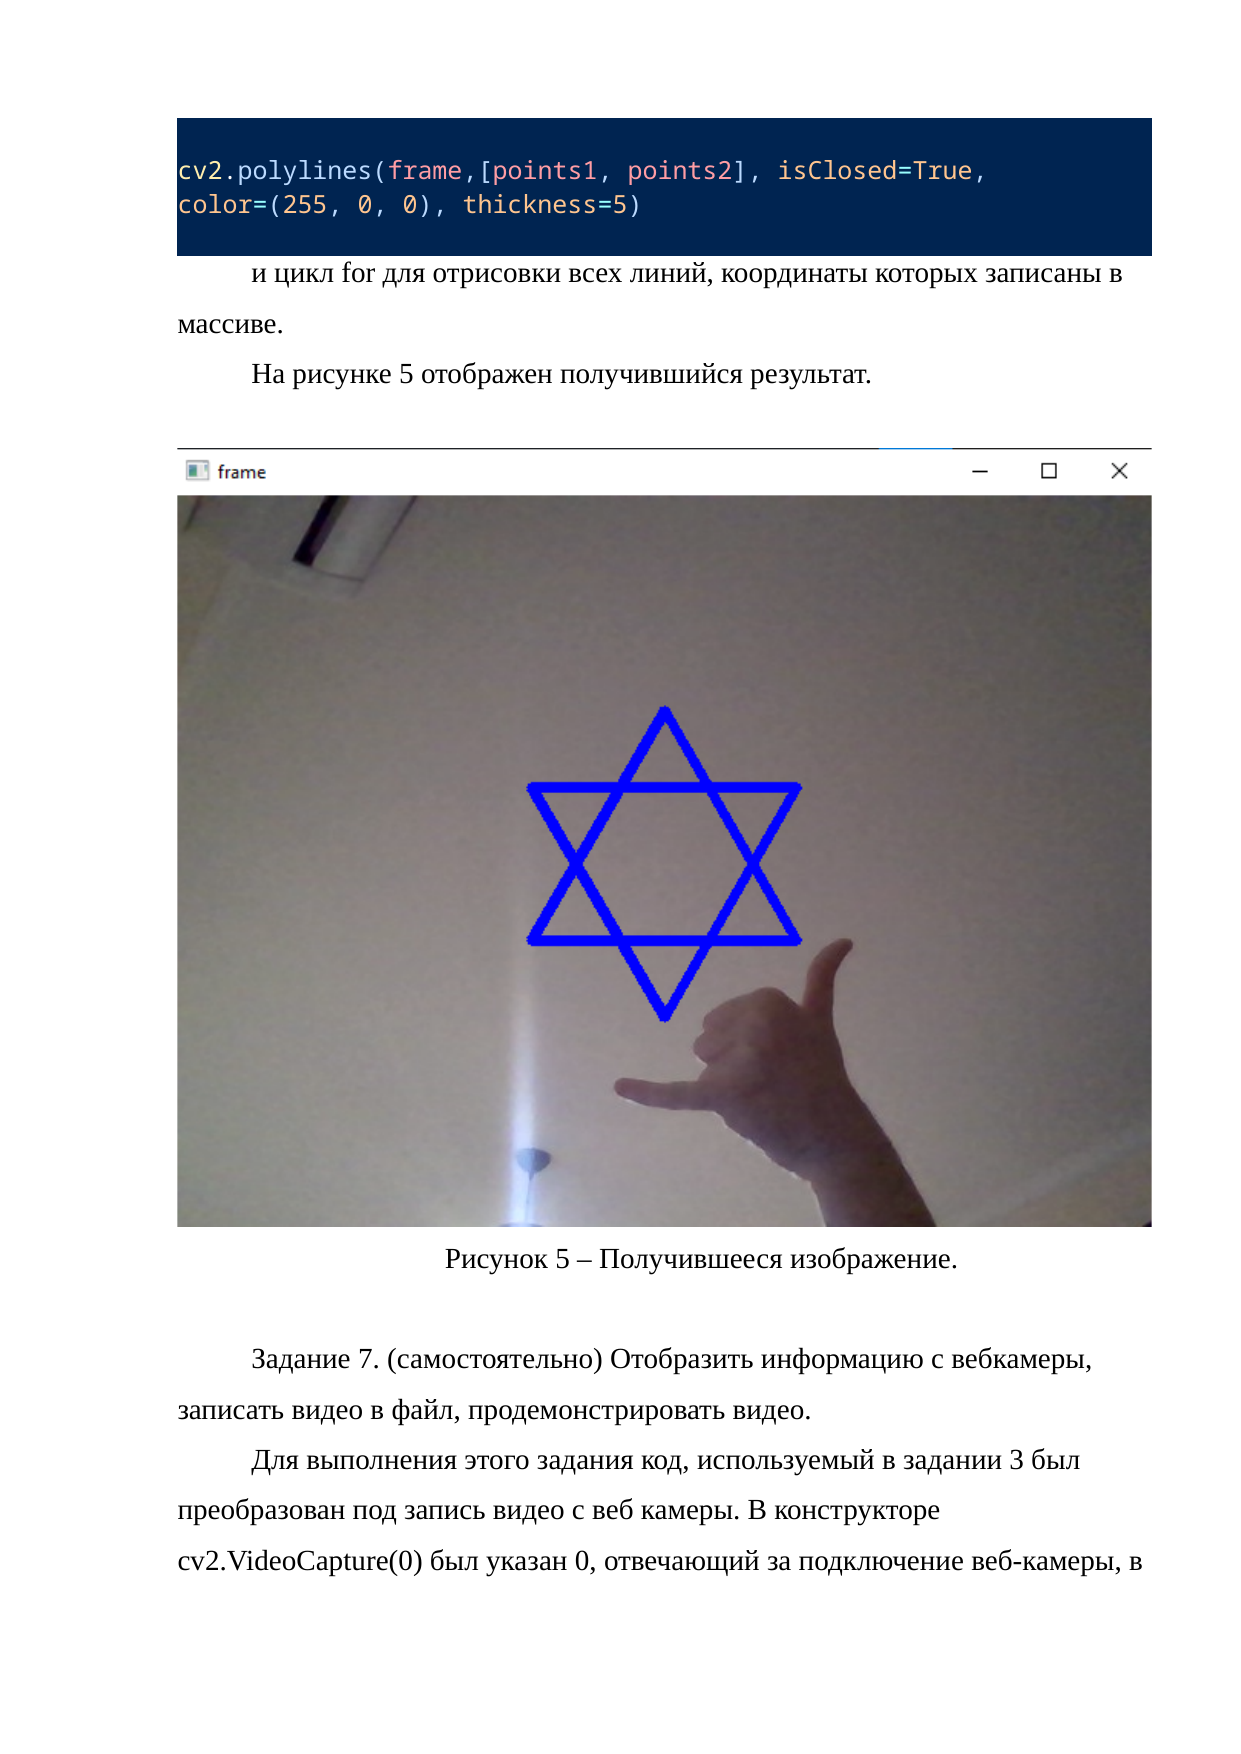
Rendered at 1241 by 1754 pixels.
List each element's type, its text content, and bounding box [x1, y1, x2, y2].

text На рисунке 5 отображен получившийся результат. [177, 356, 1152, 390]
text Рисунок 5 – Получившееся изображение. [177, 1241, 1152, 1274]
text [177, 1442, 1152, 1576]
text cv2.polylines(frame,[points1, points2], isClosed=True, color=(255, 0, 0), thickness=5) [177, 152, 1152, 221]
text и цикл for для отрисовки всех линий, координаты которых записаны в массиве. [177, 256, 1152, 339]
picture [177, 448, 1152, 1227]
text Задание 7. (самостоятельно) Отобразить информацию с вебкамеры, записать видео в файл, продемонстрировать видео. [177, 1341, 1152, 1425]
